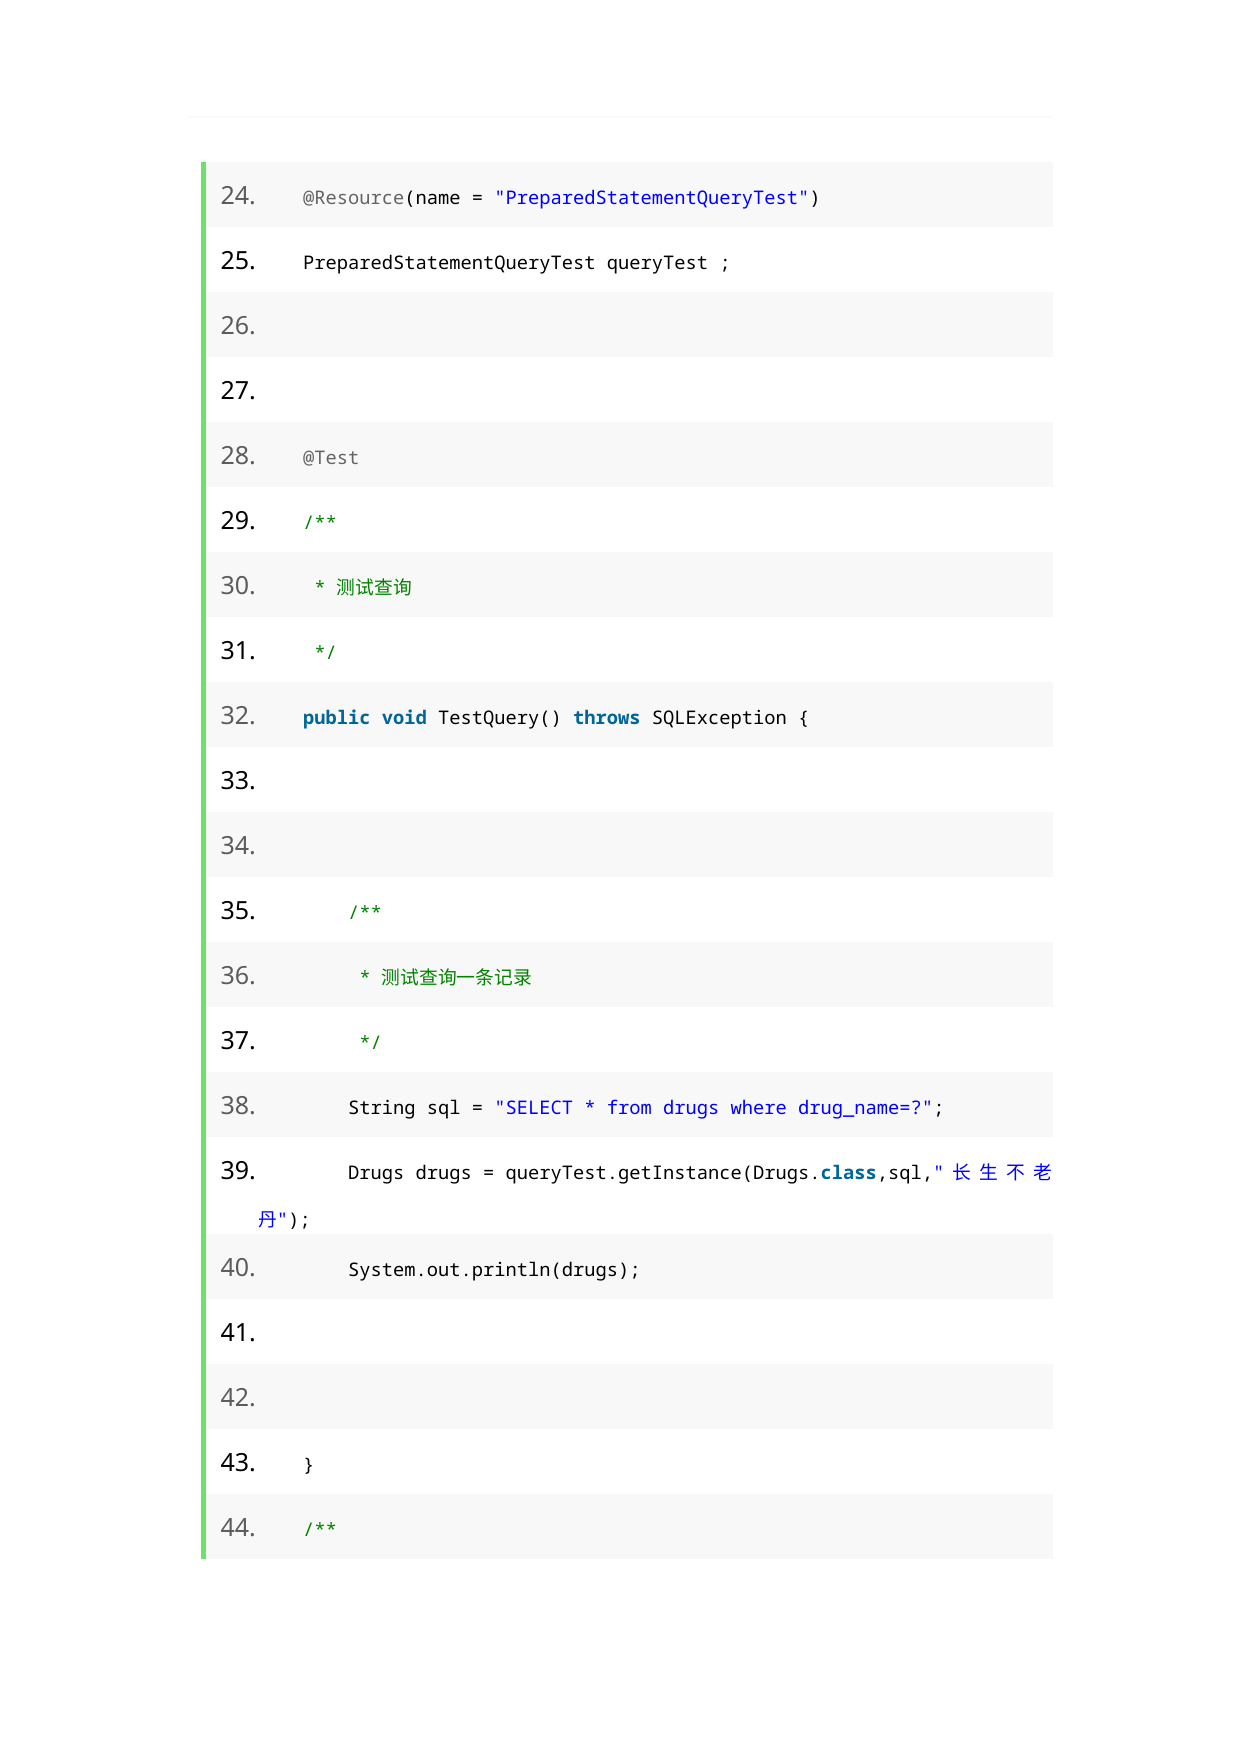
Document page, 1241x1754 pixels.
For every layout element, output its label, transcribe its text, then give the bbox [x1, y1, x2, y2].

list @Resource(name = "PreparedStatementQueryTest") [206, 162, 1053, 227]
list public void TestQuery() throws SQLException { [206, 682, 1053, 747]
list System.out.println(drugs); [206, 1234, 1053, 1299]
list /** [206, 1494, 1053, 1559]
list /** [206, 877, 1053, 942]
list PreparedStatementQueryTest queryTest ; [206, 227, 1053, 292]
list * 测试查询一条记录 [206, 942, 1053, 1007]
list @Test [206, 422, 1053, 487]
list */ [206, 1007, 1053, 1072]
list /** [206, 487, 1053, 552]
list * 测试查询 [206, 552, 1053, 617]
list } [206, 1429, 1053, 1494]
list Drugs drugs = queryTest.getInstance(Drugs.class,sql,"长生不老丹"); [206, 1137, 1053, 1234]
list String sql = "SELECT * from drugs where drug_name=?"; [206, 1072, 1053, 1137]
list */ [206, 617, 1053, 682]
